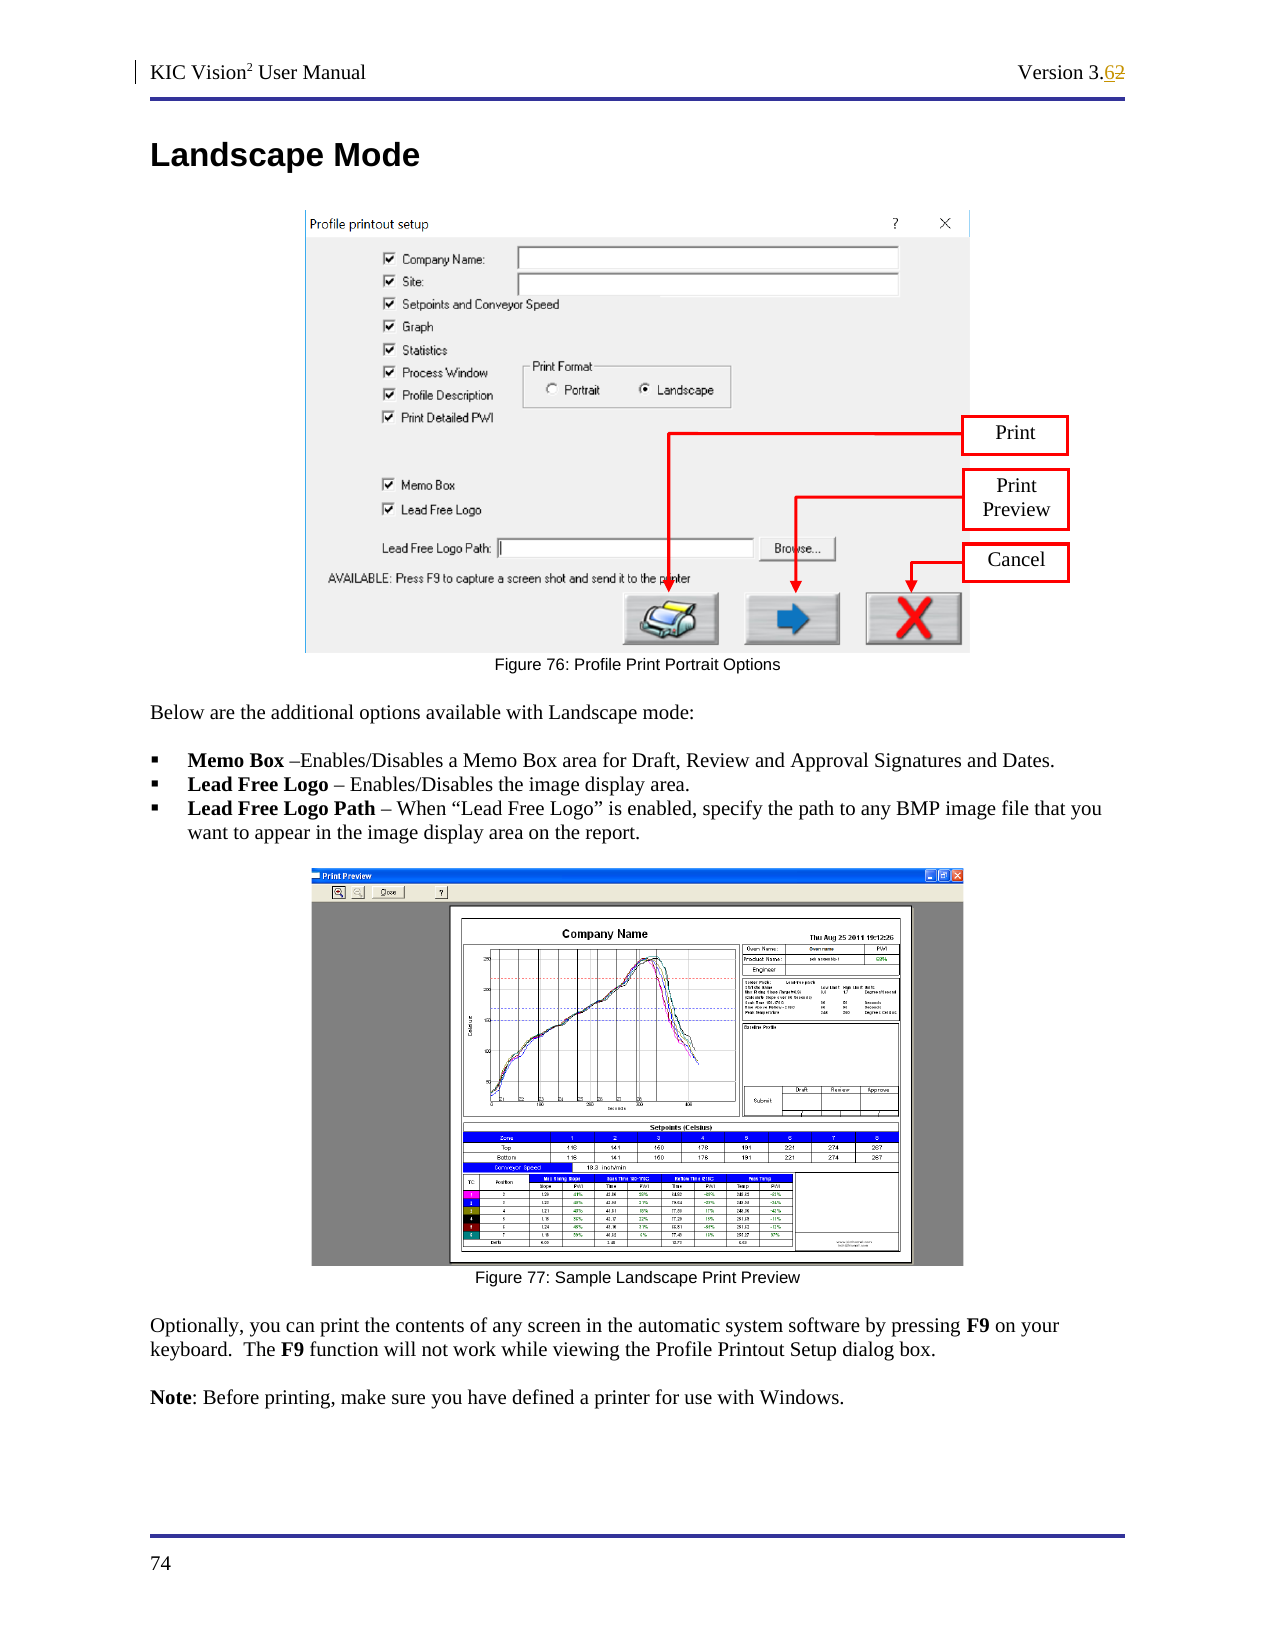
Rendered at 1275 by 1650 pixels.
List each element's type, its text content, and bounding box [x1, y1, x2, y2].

list Memo Box –Enables/Disables a Memo Box area for Draft, Review and Approval Signatures and Dates. [150, 748, 1125, 772]
picture [305, 210, 970, 653]
subtitle Landscape Mode [150, 135, 1125, 173]
text Below are the additional options available with Landscape mode: [150, 700, 1125, 724]
list Lead Free Logo – Enables/Disables the image display area. [150, 772, 1125, 796]
list Lead Free Logo Path – When “Lead Free Logo” is enabled, specify the path to any BMP image file that you want to appear in the image display area on the report. [150, 796, 1125, 844]
picture [311, 868, 964, 1266]
text Figure 77: Profile Print Portrait Options [150, 654, 1125, 674]
text Optionally, you can print the contents of any screen in the automatic system software by pressing F9 on your keyboard. The F9 function will not work while viewing the Profile Printout Setup dialog box. [150, 1313, 1125, 1361]
text Figure 78: Sample Landscape Print Preview [150, 1267, 1125, 1287]
text Note: Before printing, make sure you have defined a printer for use with Windows. [150, 1385, 1125, 1409]
